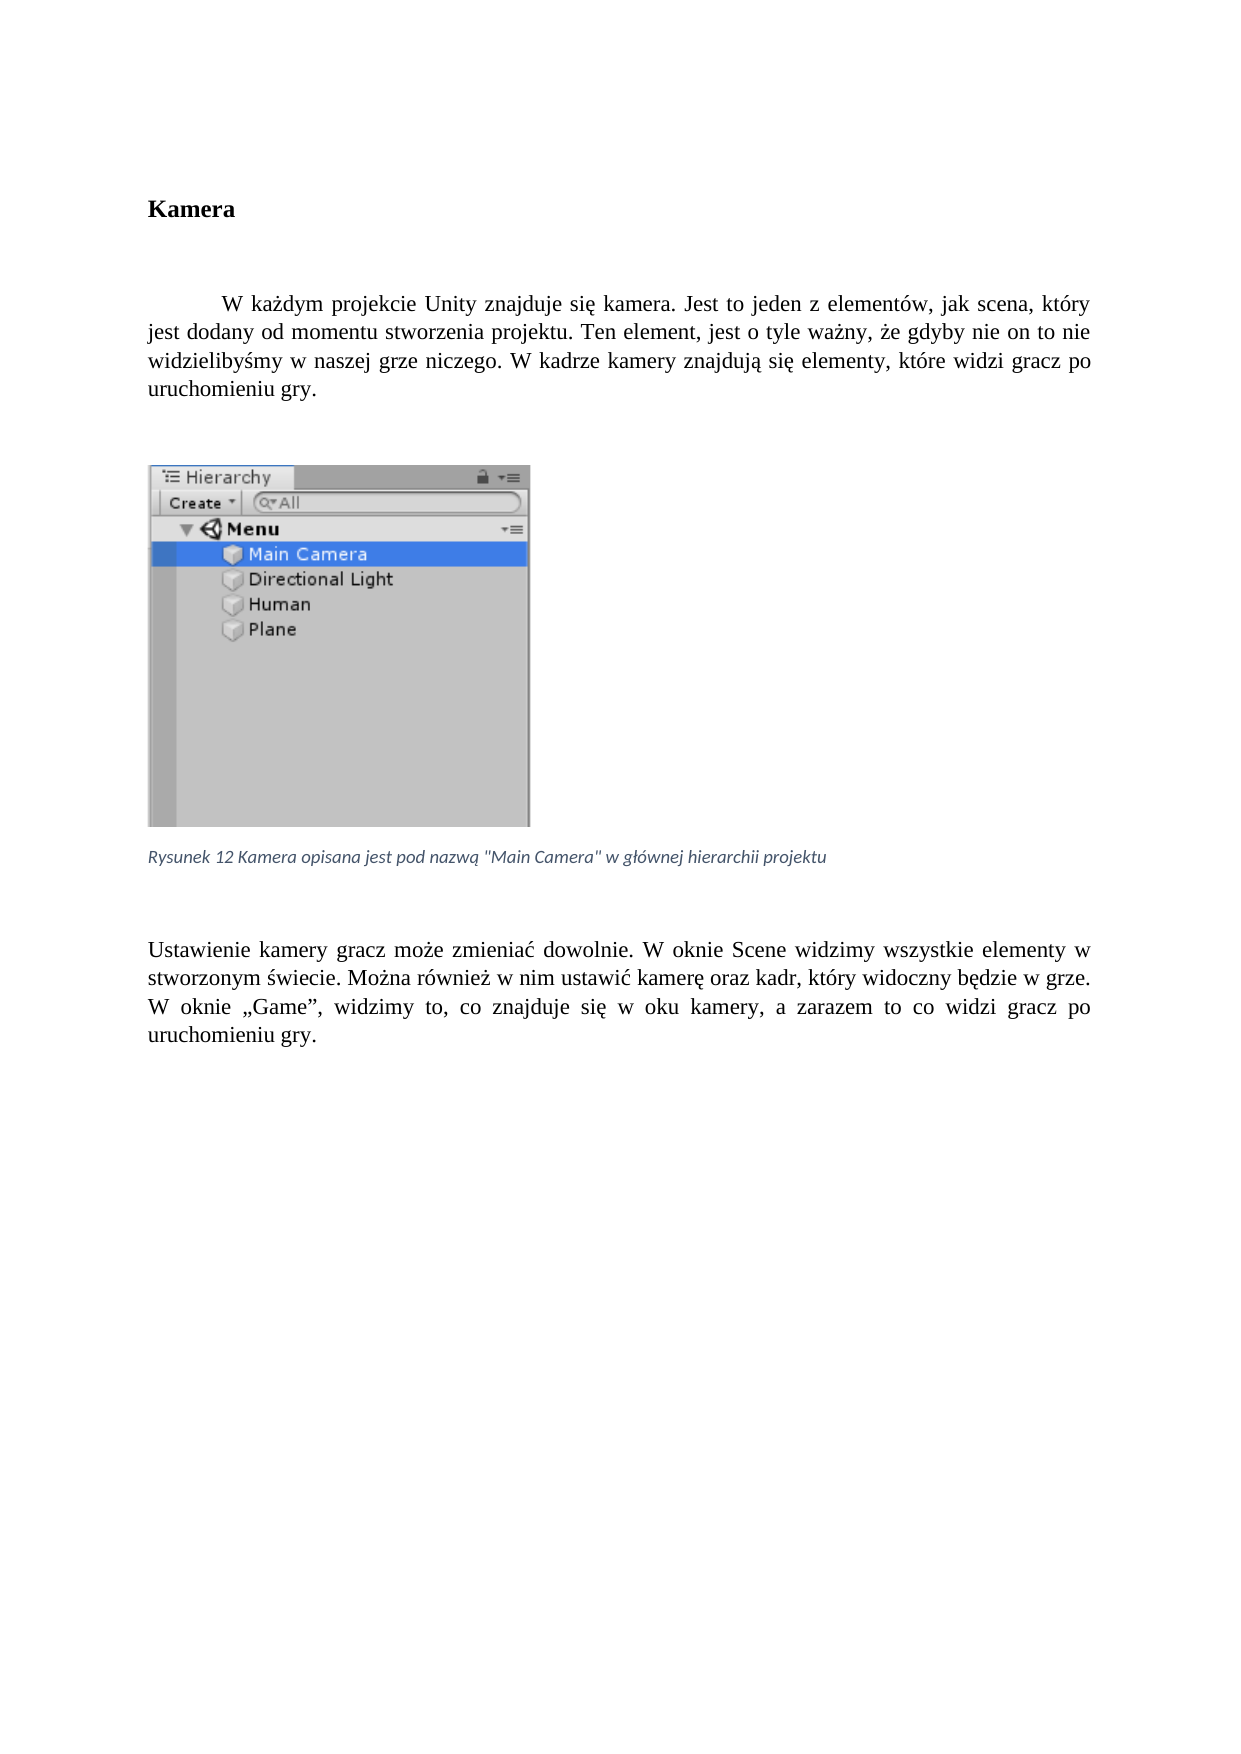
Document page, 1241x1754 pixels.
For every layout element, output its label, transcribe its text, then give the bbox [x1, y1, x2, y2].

text Kamera [148, 194, 1093, 223]
text Ustawienie kamery gracz może zmieniać dowolnie. W oknie Scene widzimy wszystkie elementy w stworzonym świecie. Można również w nim ustawić kamerę oraz kadr, który widoczny będzie w grze. W oknie „Game”, widzimy to, co znajduje się w oku kamery, a zarazem to co widzi gracz po uruchomieniu gry. [148, 936, 1093, 1048]
picture [147, 465, 531, 827]
text W każdym projekcie Unity znajduje się kamera. Jest to jeden z elementów, jak scena, który jest dodany od momentu stworzenia projektu. Ten element, jest o tyle ważny, że gdyby nie on to nie widzielibyśmy w naszej grze niczego. W kadrze kamery znajdują się elementy, które widzi gracz po uruchomieniu gry. [148, 290, 1093, 402]
